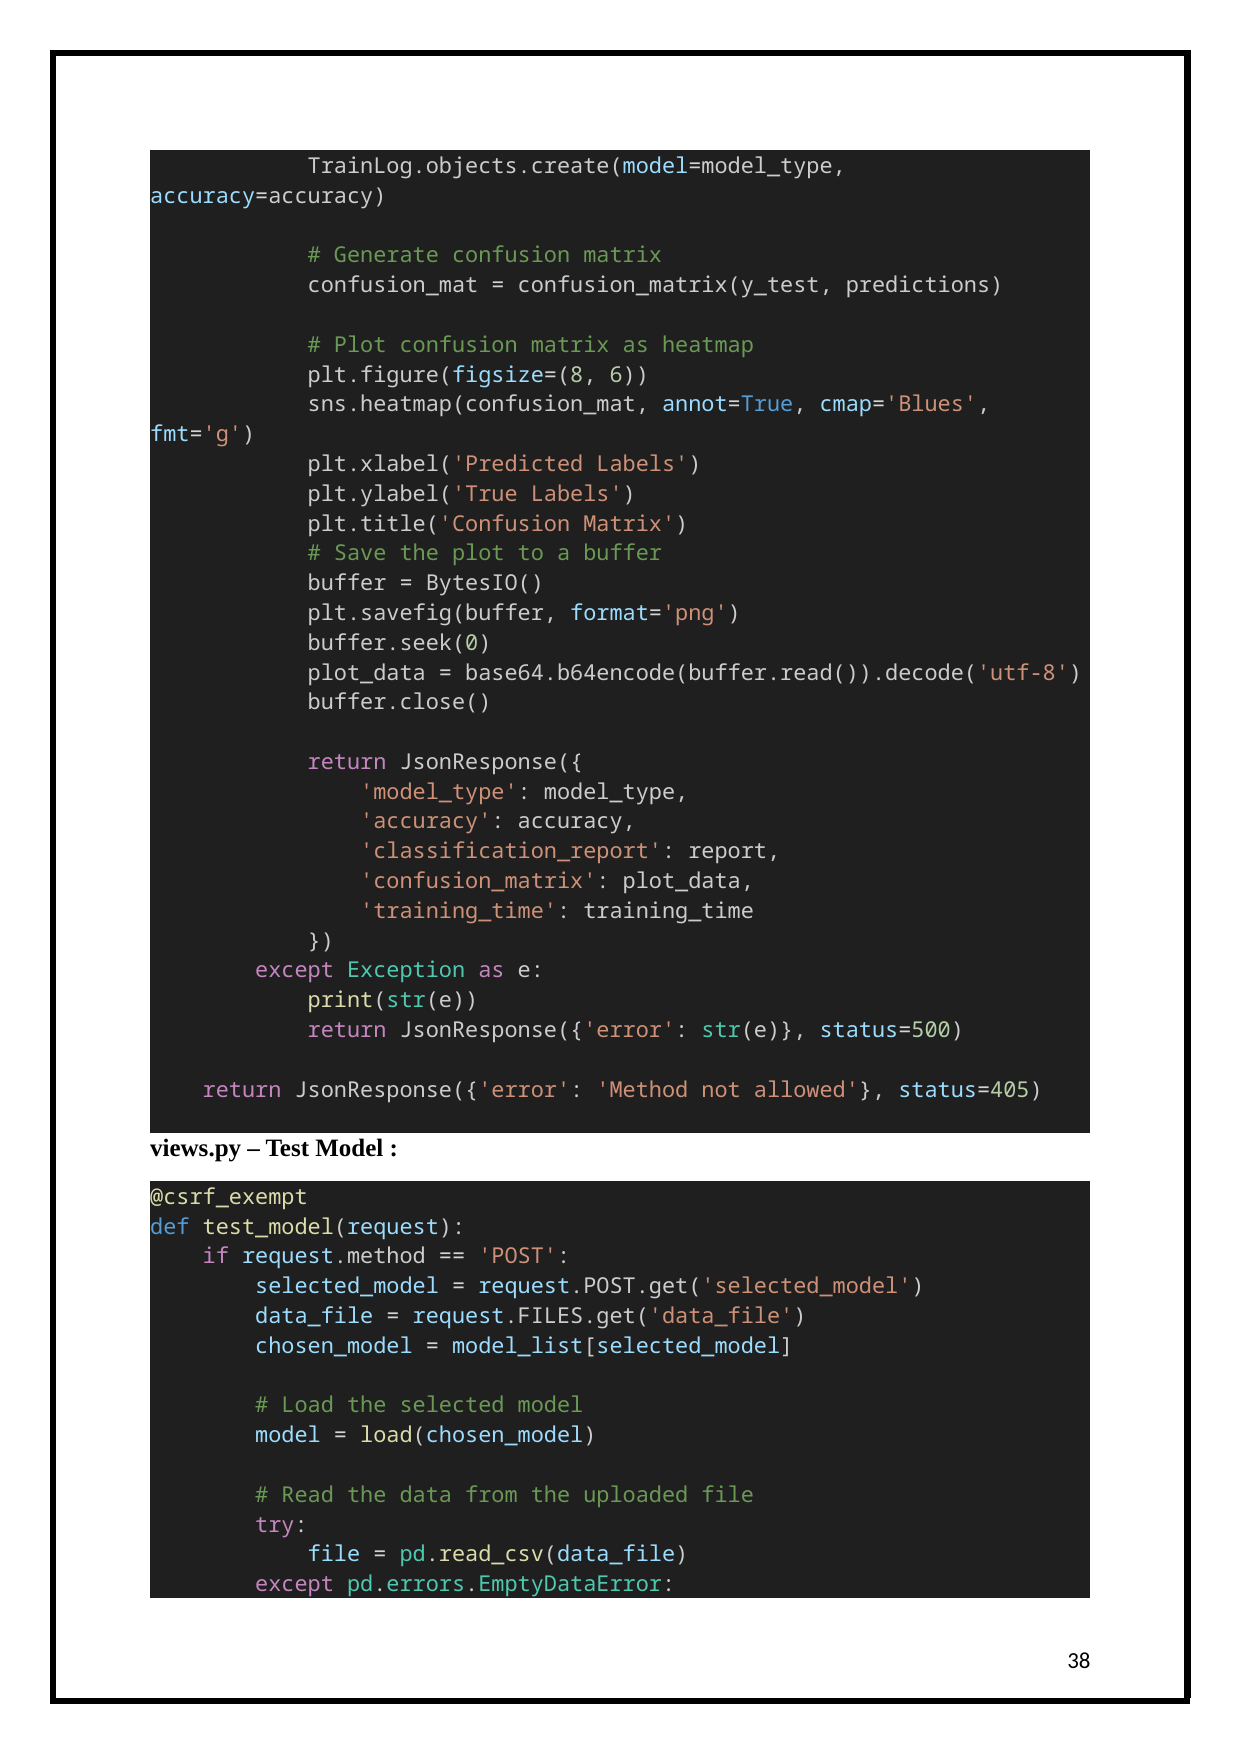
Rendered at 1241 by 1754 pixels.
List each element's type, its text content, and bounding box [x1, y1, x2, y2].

text @csrf_exempt [150, 1181, 1090, 1211]
text buffer = BytesIO() [150, 567, 1090, 597]
text except pd.errors.EmptyDataError: [150, 1568, 1090, 1598]
text }) [150, 924, 1090, 954]
text plot_data = base64.b64encode(buffer.read()).decode('utf-8') [150, 656, 1090, 686]
text if request.method == 'POST': [150, 1240, 1090, 1270]
text # Generate confusion matrix [150, 239, 1090, 269]
text model = load(chosen_model) [150, 1419, 1090, 1449]
text plt.figure(figsize=(8, 6)) [150, 358, 1090, 388]
text 'training_time': training_time [150, 895, 1090, 924]
text def test_model(request): [150, 1211, 1090, 1240]
text print(str(e)) [150, 984, 1090, 1014]
text views.py – Test Model : [150, 1133, 1090, 1162]
text buffer.seek(0) [150, 627, 1090, 656]
text selected_model = request.POST.get('selected_model') [150, 1270, 1090, 1300]
text plt.ylabel('True Labels') [150, 478, 1090, 507]
text return JsonResponse({'error': 'Method not allowed'}, status=405) [150, 1073, 1090, 1103]
text # Plot confusion matrix as heatmap [150, 329, 1090, 358]
text file = pd.read_csv(data_file) [150, 1538, 1090, 1568]
text 'confusion_matrix': plot_data, [150, 865, 1090, 895]
text 'classification_report': report, [150, 835, 1090, 865]
text data_file = request.FILES.get('data_file') [150, 1300, 1090, 1330]
text buffer.close() [150, 686, 1090, 716]
text return JsonResponse({'error': str(e)}, status=500) [150, 1014, 1090, 1044]
text try: [150, 1508, 1090, 1538]
text chosen_model = model_list[selected_model] [150, 1330, 1090, 1359]
text # Save the plot to a buffer [150, 537, 1090, 567]
text # Load the selected model [150, 1389, 1090, 1419]
text # Read the data from the uploaded file [150, 1479, 1090, 1508]
text sns.heatmap(confusion_mat, annot=True, cmap='Blues', fmt='g') [150, 388, 1090, 448]
text 'model_type': model_type, [150, 776, 1090, 805]
text TrainLog.objects.create(model=model_type, accuracy=accuracy) [150, 150, 1090, 209]
text plt.xlabel('Predicted Labels') [150, 448, 1090, 478]
text return JsonResponse({ [150, 746, 1090, 776]
text except Exception as e: [150, 954, 1090, 984]
text plt.savefig(buffer, format='png') [150, 597, 1090, 627]
text plt.title('Confusion Matrix') [150, 507, 1090, 537]
text 'accuracy': accuracy, [150, 805, 1090, 835]
text confusion_mat = confusion_matrix(y_test, predictions) [150, 269, 1090, 299]
